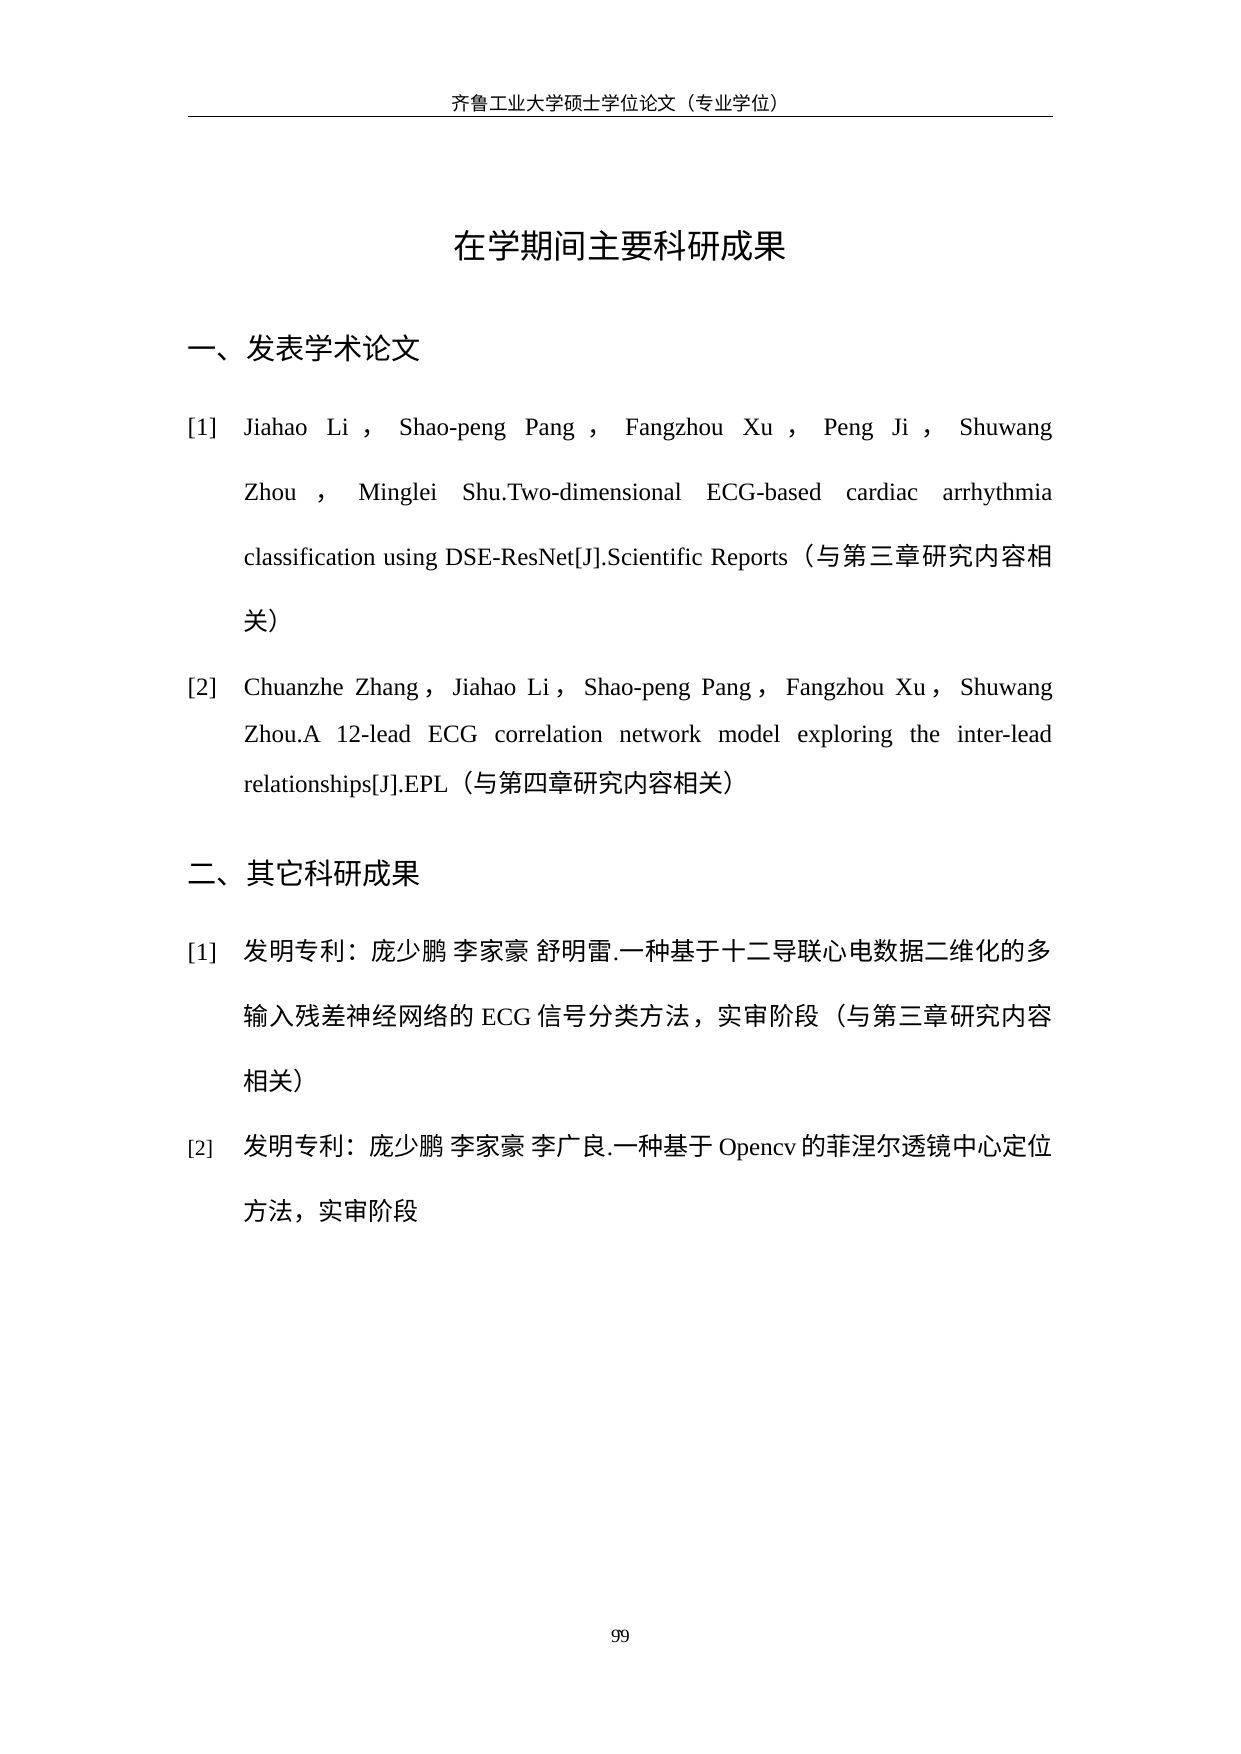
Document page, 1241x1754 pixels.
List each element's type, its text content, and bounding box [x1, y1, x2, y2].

list Chuanzhe Zhang，Jiahao Li，Shao-peng Pang，Fangzhou Xu，Shuwang Zhou.A 12-lead ECG correlation network model exploring the inter-lead relationships[J].EPL（与第四章研究内容相关） [187, 652, 1053, 814]
list 发明专利：庞少鹏 李家豪 李广良.一种基于Opencv的菲涅尔透镜中心定位方法，实审阶段 [187, 1112, 1053, 1242]
text 二、其它科研成果 [187, 839, 1053, 904]
text 一、发表学术论文 [187, 314, 1053, 379]
list Jiahao Li，Shao-peng Pang，Fangzhou Xu，Peng Ji，Shuwang Zhou，Minglei Shu.Two-dimensional ECG-based cardiac arrhythmia classification using DSE-ResNet[J].Scientific Reports（与第三章研究内容相关） [187, 392, 1053, 652]
text 在学期间主要科研成果 [187, 212, 1053, 277]
list 发明专利：庞少鹏 李家豪 舒明雷.一种基于十二导联心电数据二维化的多输入残差神经网络的ECG信号分类方法，实审阶段（与第三章研究内容相关） [187, 917, 1053, 1112]
